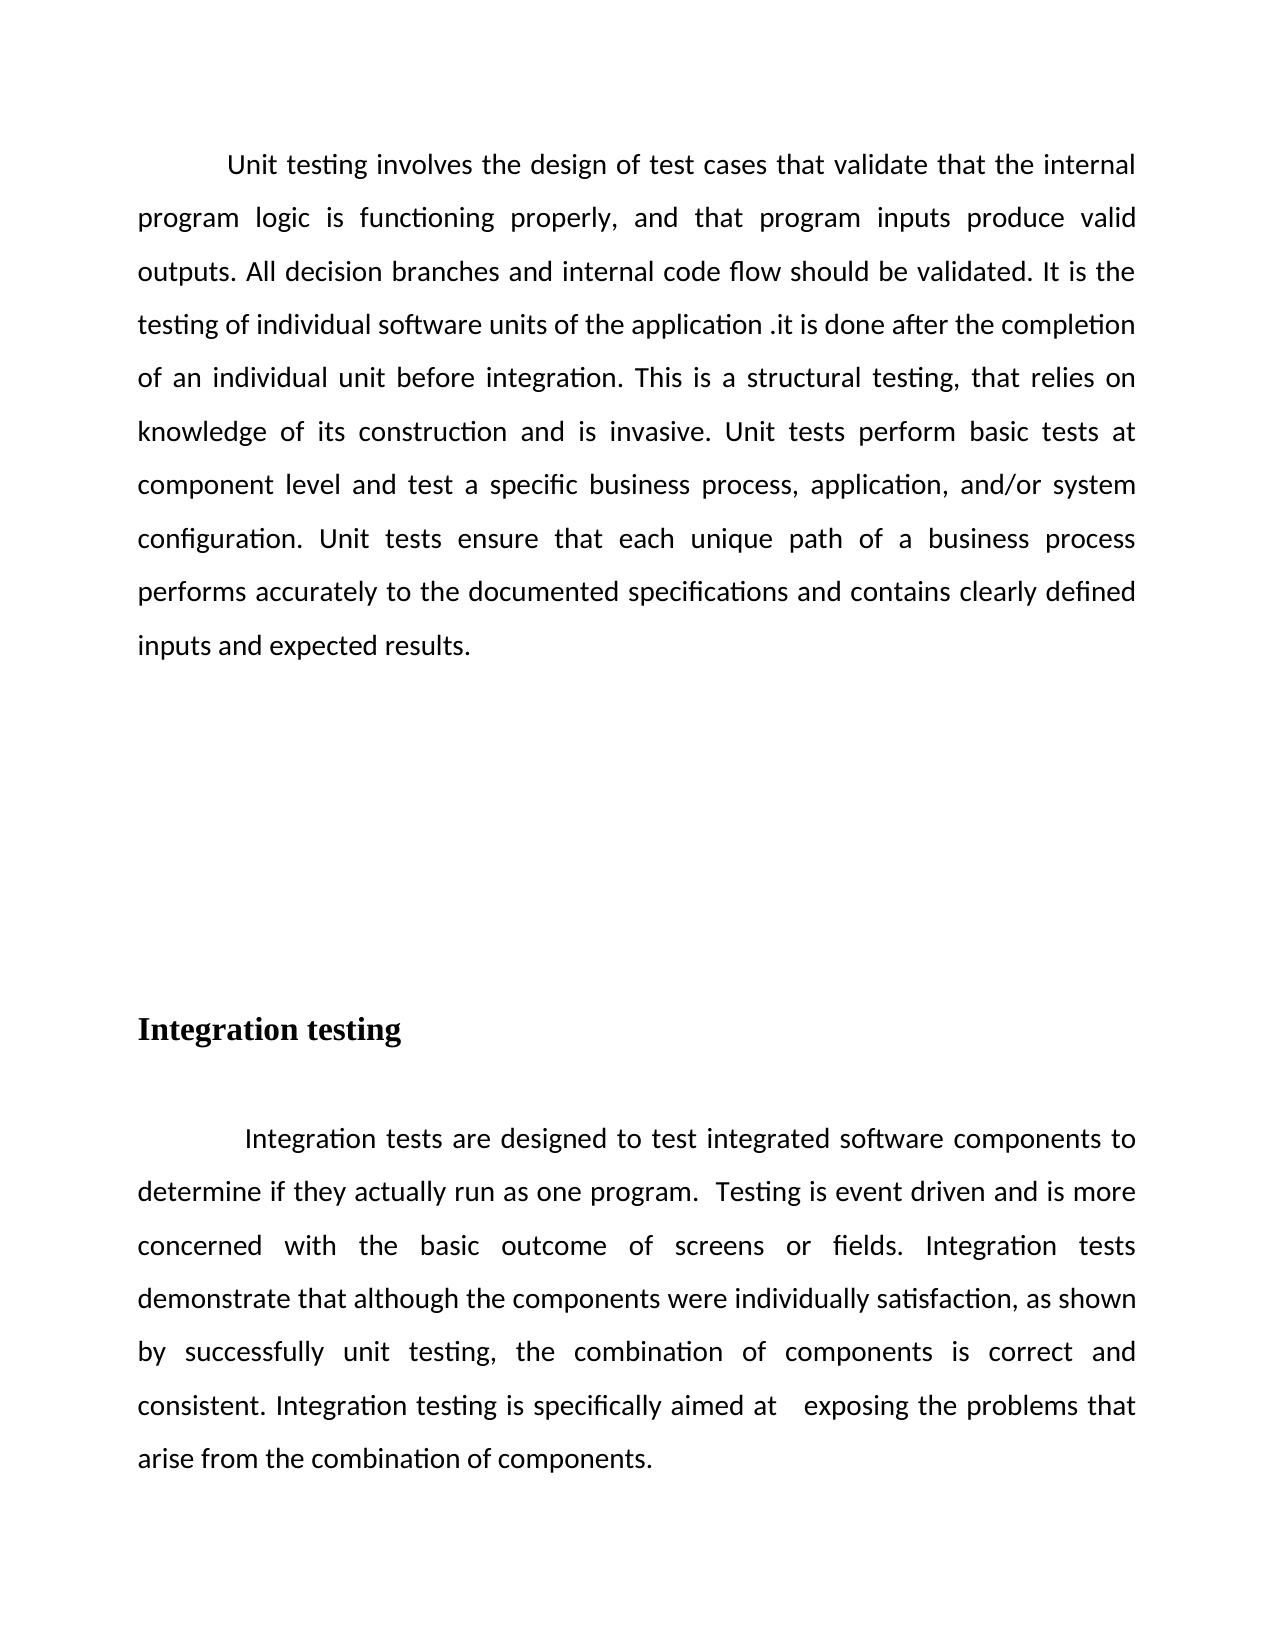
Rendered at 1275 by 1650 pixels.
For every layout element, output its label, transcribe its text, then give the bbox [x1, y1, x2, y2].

text Unit testing involves the design of test cases that validate that the internal program logic is functioning properly, and that program inputs produce valid outputs. All decision branches and internal code flow should be validated. It is the testing of individual software units of the application .it is done after the completion of an individual unit before integration. This is a structural testing, that relies on knowledge of its construction and is invasive. Unit tests perform basic tests at component level and test a specific business process, application, and/or system configuration. Unit tests ensure that each unique path of a business process performs accurately to the documented specifications and contains clearly defined inputs and expected results. [137, 146, 1137, 662]
text Integration tests are designed to test integrated software components to determine if they actually run as one program. Testing is event driven and is more concerned with the basic outcome of screens or fields. Integration tests demonstrate that although the components were individually satisfaction, as shown by successfully unit testing, the combination of components is correct and consistent. Integration testing is specifically aimed at exposing the problems that arise from the combination of components. [137, 1120, 1137, 1476]
subtitle Integration testing [137, 1009, 1137, 1048]
